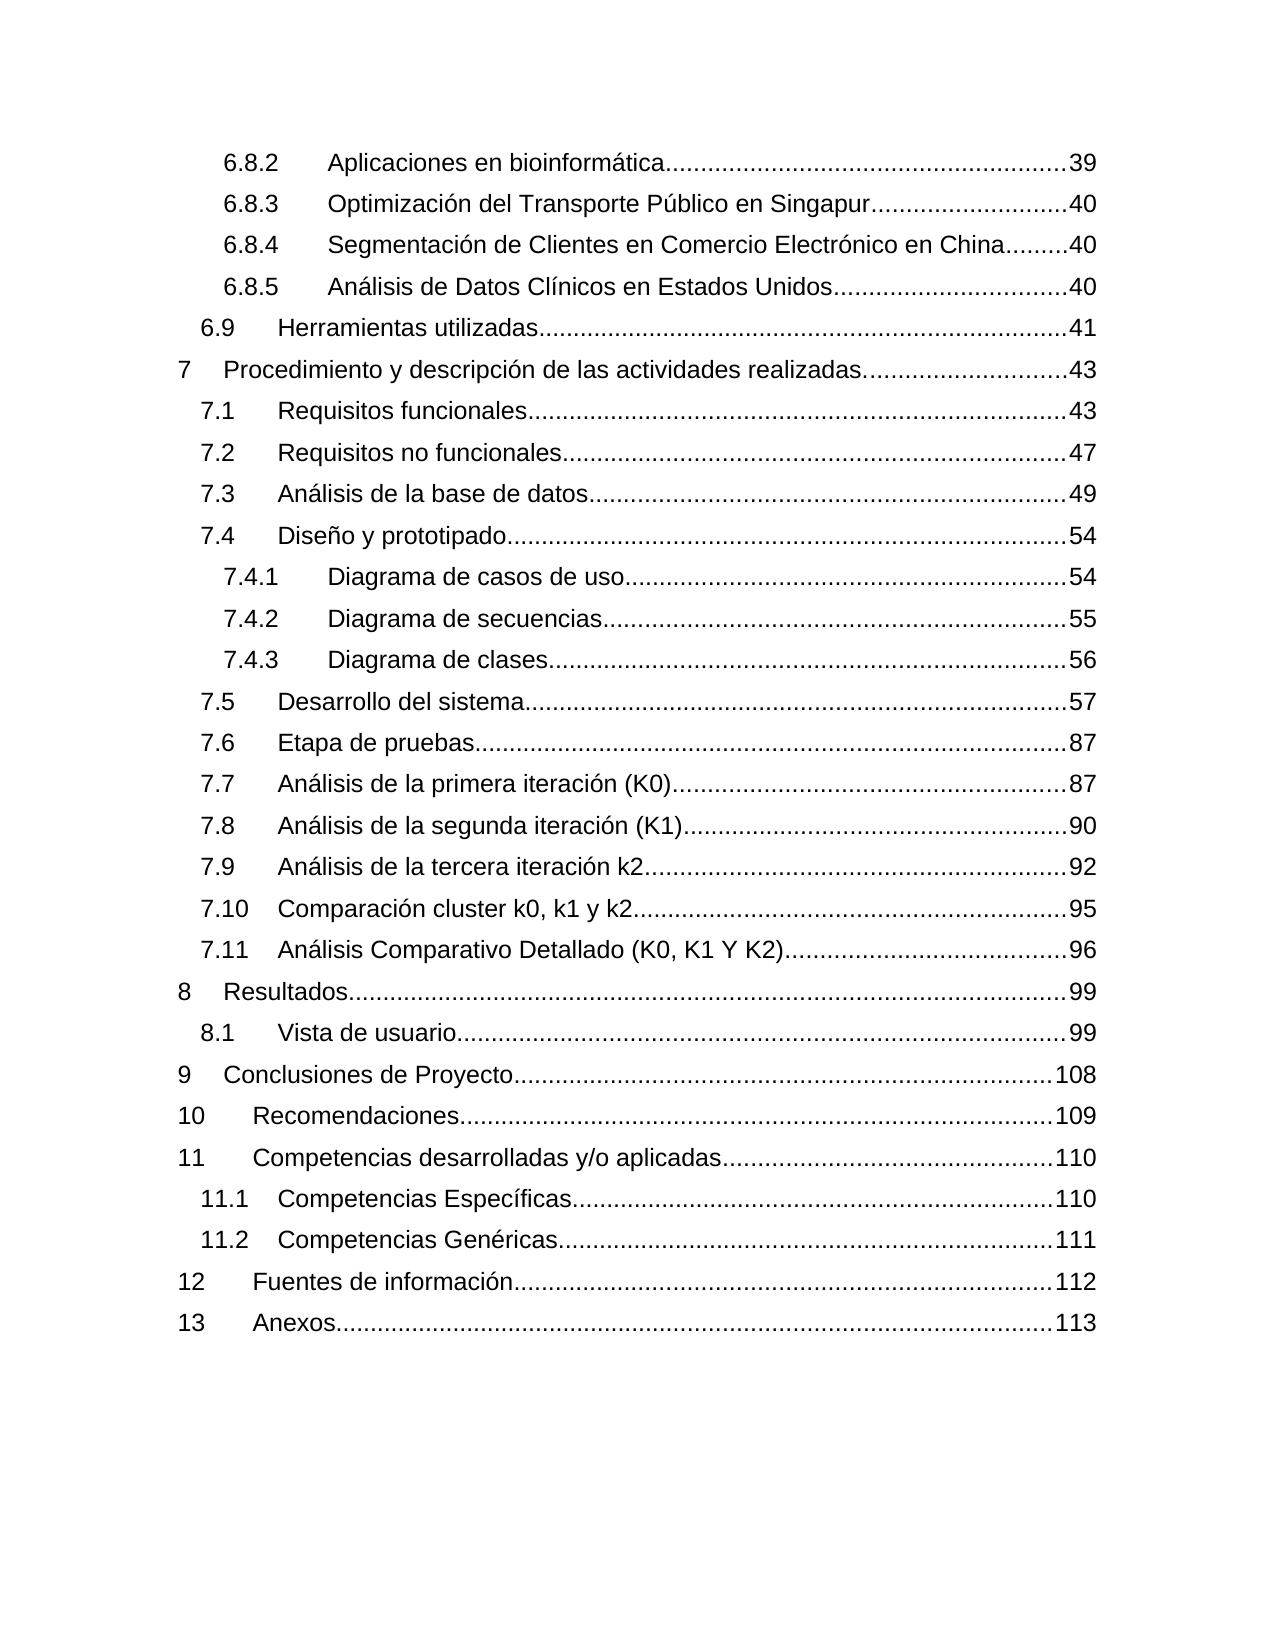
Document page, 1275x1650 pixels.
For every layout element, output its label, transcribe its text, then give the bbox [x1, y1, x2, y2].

text 8 Resultados 99 [177, 977, 1098, 1006]
text 8.1 Vista de usuario 99 [200, 1018, 1098, 1047]
text 7.4.1 Diagrama de casos de uso 54 [223, 562, 1098, 591]
text 6.8.3 Optimización del Transporte Público en Singapur 40 [223, 189, 1098, 218]
text 13 Anexos 113 [177, 1308, 1098, 1337]
text 7.2 Requisitos no funcionales 47 [200, 438, 1098, 467]
text 7.11 Análisis Comparativo Detallado (K0, K1 Y K2) 96 [200, 935, 1098, 964]
text 9 Conclusiones de Proyecto 108 [177, 1060, 1098, 1088]
text 6.8.4 Segmentación de Clientes en Comercio Electrónico en China 40 [223, 231, 1098, 259]
text 10 Recomendaciones 109 [177, 1101, 1098, 1130]
text 7.4.3 Diagrama de clases 56 [223, 645, 1098, 674]
text 7 Procedimiento y descripción de las actividades realizadas. 43 [177, 355, 1098, 384]
text 7.1 Requisitos funcionales 43 [200, 396, 1098, 425]
text 7.7 Análisis de la primera iteración (K0) 87 [200, 769, 1098, 798]
text 11 Competencias desarrolladas y/o aplicadas 110 [177, 1143, 1098, 1171]
text 6.9 Herramientas utilizadas 41 [200, 313, 1098, 342]
text 7.9 Análisis de la tercera iteración k2 92 [200, 852, 1098, 881]
text 7.10 Comparación cluster k0, k1 y k2 95 [200, 894, 1098, 923]
text 6.8.5 Análisis de Datos Clínicos en Estados Unidos 40 [223, 272, 1098, 301]
text 7.6 Etapa de pruebas 87 [200, 728, 1098, 757]
text 7.4.2 Diagrama de secuencias 55 [223, 604, 1098, 632]
text 6.8.2 Aplicaciones en bioinformática 39 [223, 148, 1098, 176]
text 7.8 Análisis de la segunda iteración (K1) 90 [200, 811, 1098, 840]
text 12 Fuentes de información 112 [177, 1267, 1098, 1296]
text 11.2 Competencias Genéricas 111 [200, 1226, 1098, 1254]
text 7.5 Desarrollo del sistema 57 [200, 687, 1098, 715]
text 11.1 Competencias Específicas 110 [200, 1184, 1098, 1213]
text 7.3 Análisis de la base de datos 49 [200, 479, 1098, 508]
text 7.4 Diseño y prototipado 54 [200, 521, 1098, 549]
